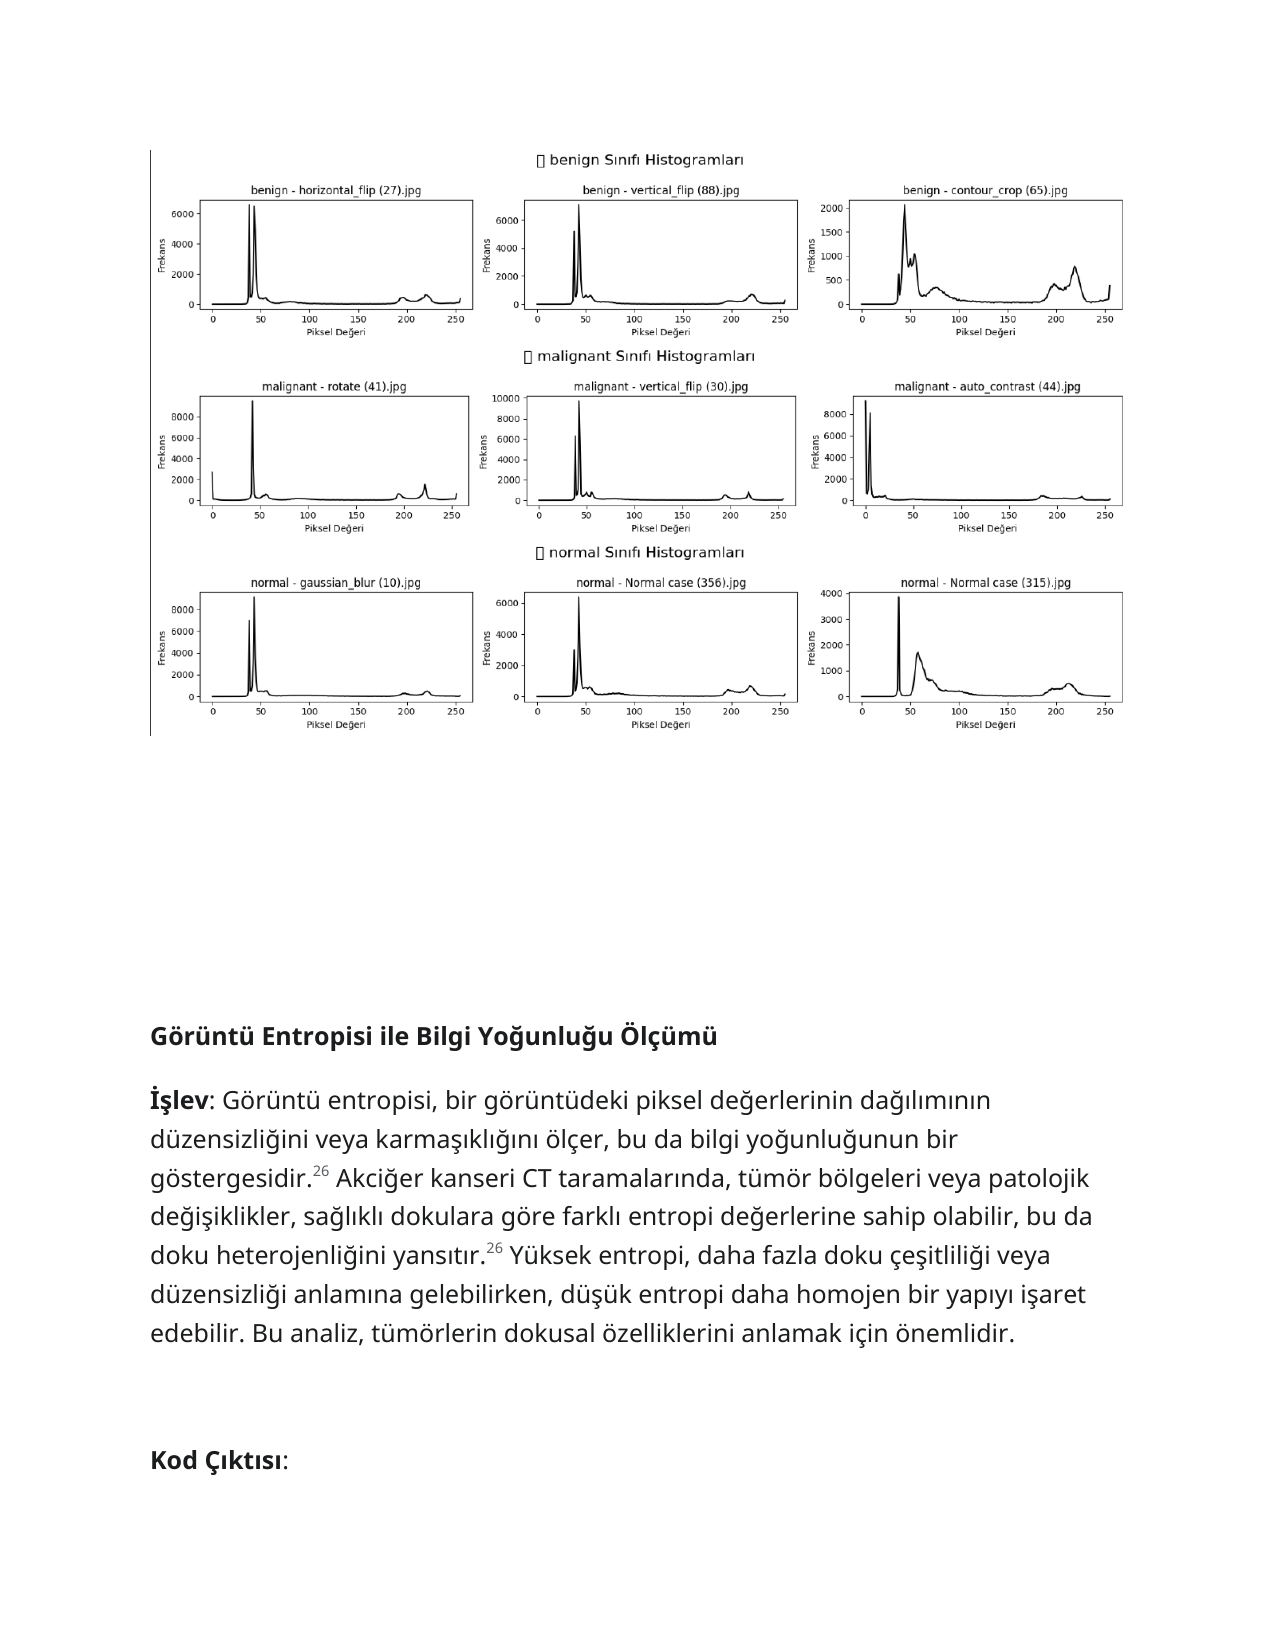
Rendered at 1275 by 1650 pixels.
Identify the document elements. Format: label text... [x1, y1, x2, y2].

picture [150, 150, 1125, 736]
text Kod Çıktısı: [150, 1443, 1125, 1477]
text Görüntü Entropisi ile Bilgi Yoğunluğu Ölçümü [150, 1019, 1125, 1053]
text İşlev: Görüntü entropisi, bir görüntüdeki piksel değerlerinin dağılımının düzensizliğini veya karmaşıklığını ölçer, bu da bilgi yoğunluğunun bir göstergesidir.26 Akciğer kanseri CT taramalarında, tümör bölgeleri veya patolojik değişiklikler, sağlıklı dokulara göre farklı entropi değerlerine sahip olabilir, bu da doku heterojenliğini yansıtır.26 Yüksek entropi, daha fazla doku çeşitliliği veya düzensizliği anlamına gelebilirken, düşük entropi daha homojen bir yapıyı işaret edebilir. Bu analiz, tümörlerin dokusal özelliklerini anlamak için önemlidir. [150, 1083, 1125, 1349]
